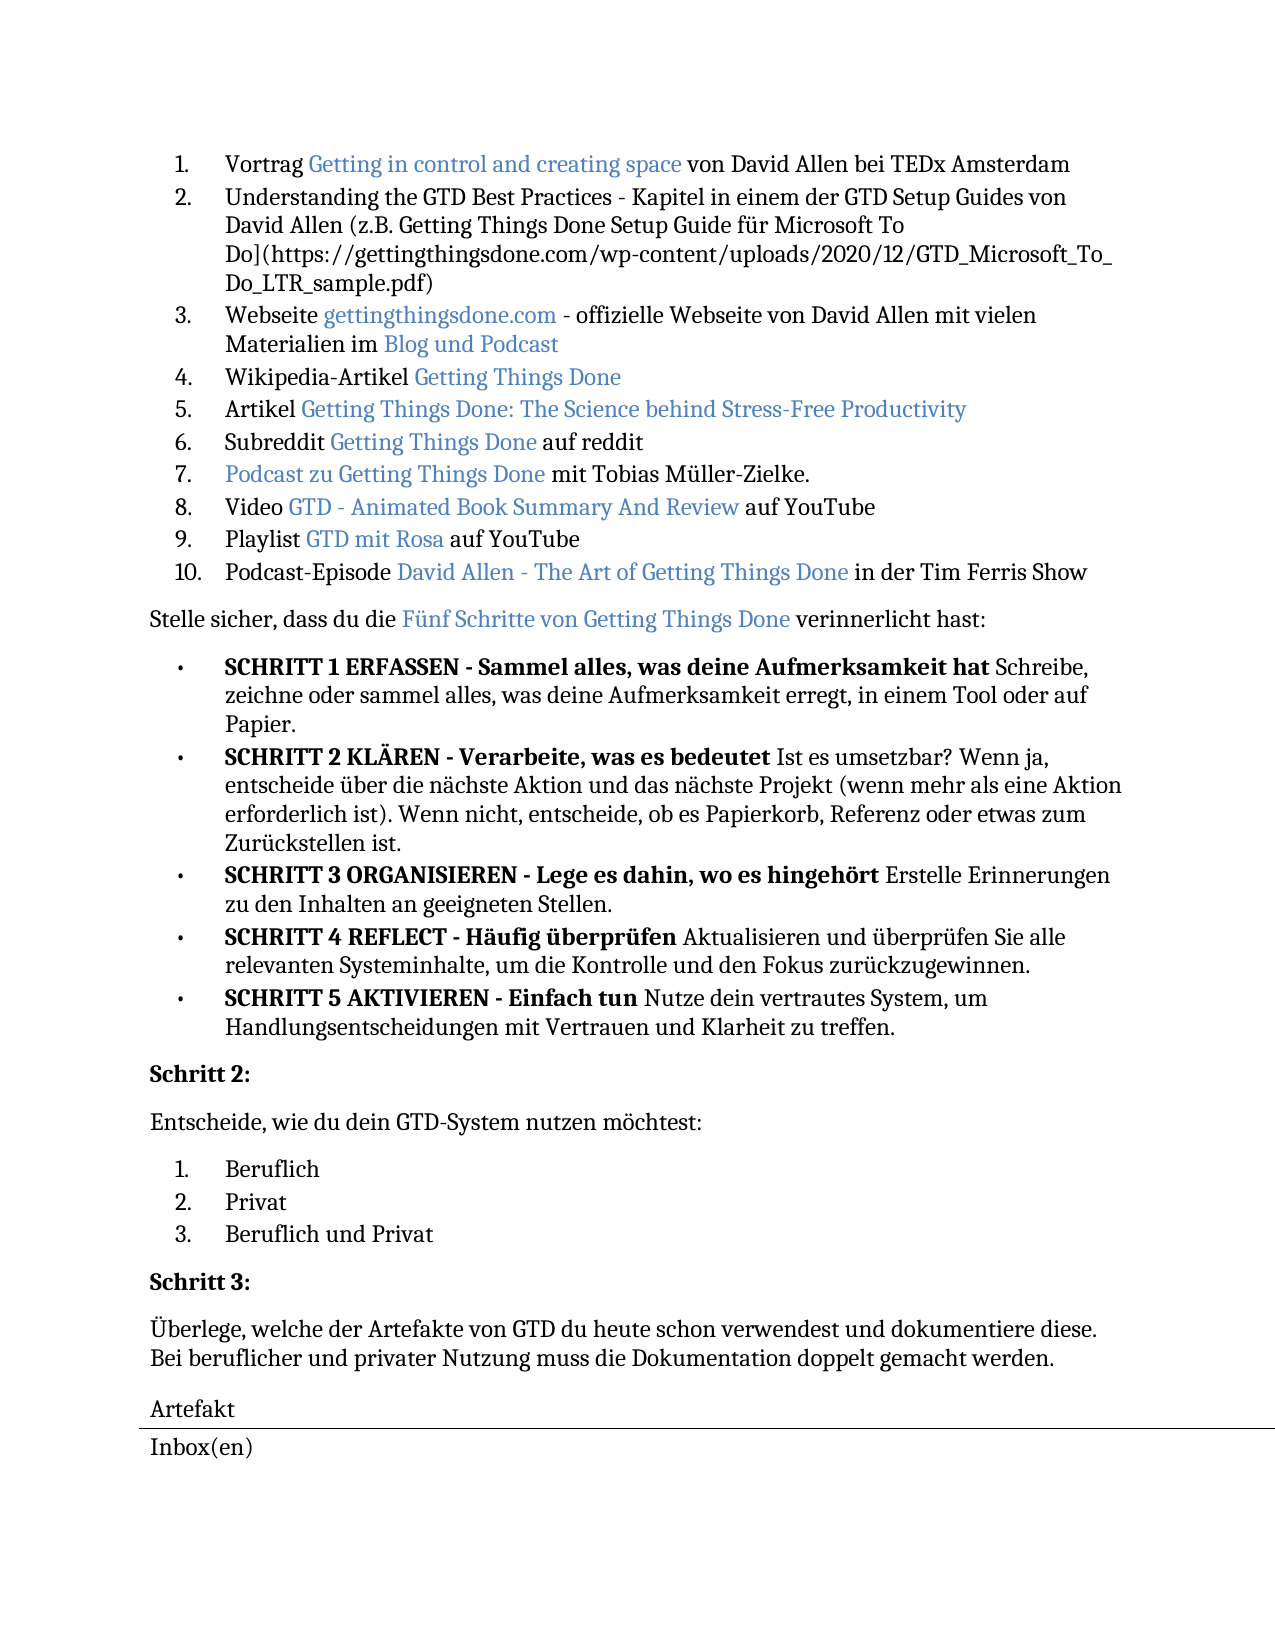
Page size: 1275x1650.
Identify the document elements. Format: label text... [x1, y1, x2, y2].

text Schritt 2: [150, 1060, 1125, 1089]
list Beruflich [175, 1155, 1125, 1184]
list Wikipedia-Artikel Getting Things Done [175, 362, 1125, 391]
list Subreddit Getting Things Done auf reddit [175, 427, 1125, 456]
list Privat [175, 1187, 1125, 1216]
list Beruflich und Privat [175, 1220, 1125, 1249]
list SCHRITT 2 KLÄREN - Verarbeite, was es bedeutet Ist es umsetzbar? Wenn ja, entscheide über die nächste Aktion und das nächste Projekt (wenn mehr als eine Aktion erforderlich ist). Wenn nicht, entscheide, ob es Papierkorb, Referenz oder etwas zum Zurückstellen ist. [175, 742, 1125, 857]
text Entscheide, wie du dein GTD-System nutzen möchtest: [150, 1107, 1125, 1136]
list Podcast-Episode David Allen - The Art of Getting Things Done in der Tim Ferris Show [175, 557, 1125, 586]
list SCHRITT 5 AKTIVIEREN - Einfach tun Nutze dein vertrautes System, um Handlungsentscheidungen mit Vertrauen und Klarheit zu treffen. [175, 984, 1125, 1041]
text Überlege, welche der Artefakte von GTD du heute schon verwendest und dokumentiere diese. Bei beruflicher und privater Nutzung muss die Dokumentation doppelt gemacht werden. [150, 1315, 1125, 1372]
table_cell Inbox(en) [139, 1429, 1275, 1479]
list Artikel Getting Things Done: The Science behind Stress-Free Productivity [175, 395, 1125, 424]
list SCHRITT 3 ORGANISIEREN - Lege es dahin, wo es hingehört Erstelle Erinnerungen zu den Inhalten an geeigneten Stellen. [175, 861, 1125, 919]
list Podcast zu Getting Things Done mit Tobias Müller-Zielke. [175, 460, 1125, 489]
list Video GTD - Animated Book Summary And Review auf YouTube [175, 492, 1125, 521]
list Understanding the GTD Best Practices - Kapitel in einem der GTD Setup Guides von David Allen (z.B. Getting Things Done Setup Guide für Microsoft To Do](https://gettingthingsdone.com/wp-content/uploads/2020/12/GTD_Microsoft_To_Do_LTR_sample.pdf) [175, 182, 1125, 297]
text Schritt 3: [150, 1267, 1125, 1296]
text Stelle sicher, dass du die Fünf Schritte von Getting Things Done verinnerlicht hast: [150, 605, 1125, 634]
list SCHRITT 4 REFLECT - Häufig überprüfen Aktualisieren und überprüfen Sie alle relevanten Systeminhalte, um die Kontrolle und den Fokus zurückzugewinnen. [175, 922, 1125, 980]
list Vortrag Getting in control and creating space von David Allen bei TEDx Amsterdam [175, 150, 1125, 179]
list Webseite gettingthingsdone.com - offizielle Webseite von David Allen mit vielen Materialien im Blog und Podcast [175, 301, 1125, 359]
list Playlist GTD mit Rosa auf YouTube [175, 525, 1125, 554]
list SCHRITT 1 ERFASSEN - Sammel alles, was deine Aufmerksamkeit hat Schreibe, zeichne oder sammel alles, was deine Aufmerksamkeit erregt, in einem Tool oder auf Papier. [175, 652, 1125, 739]
table_header Artefakt [139, 1391, 1275, 1427]
